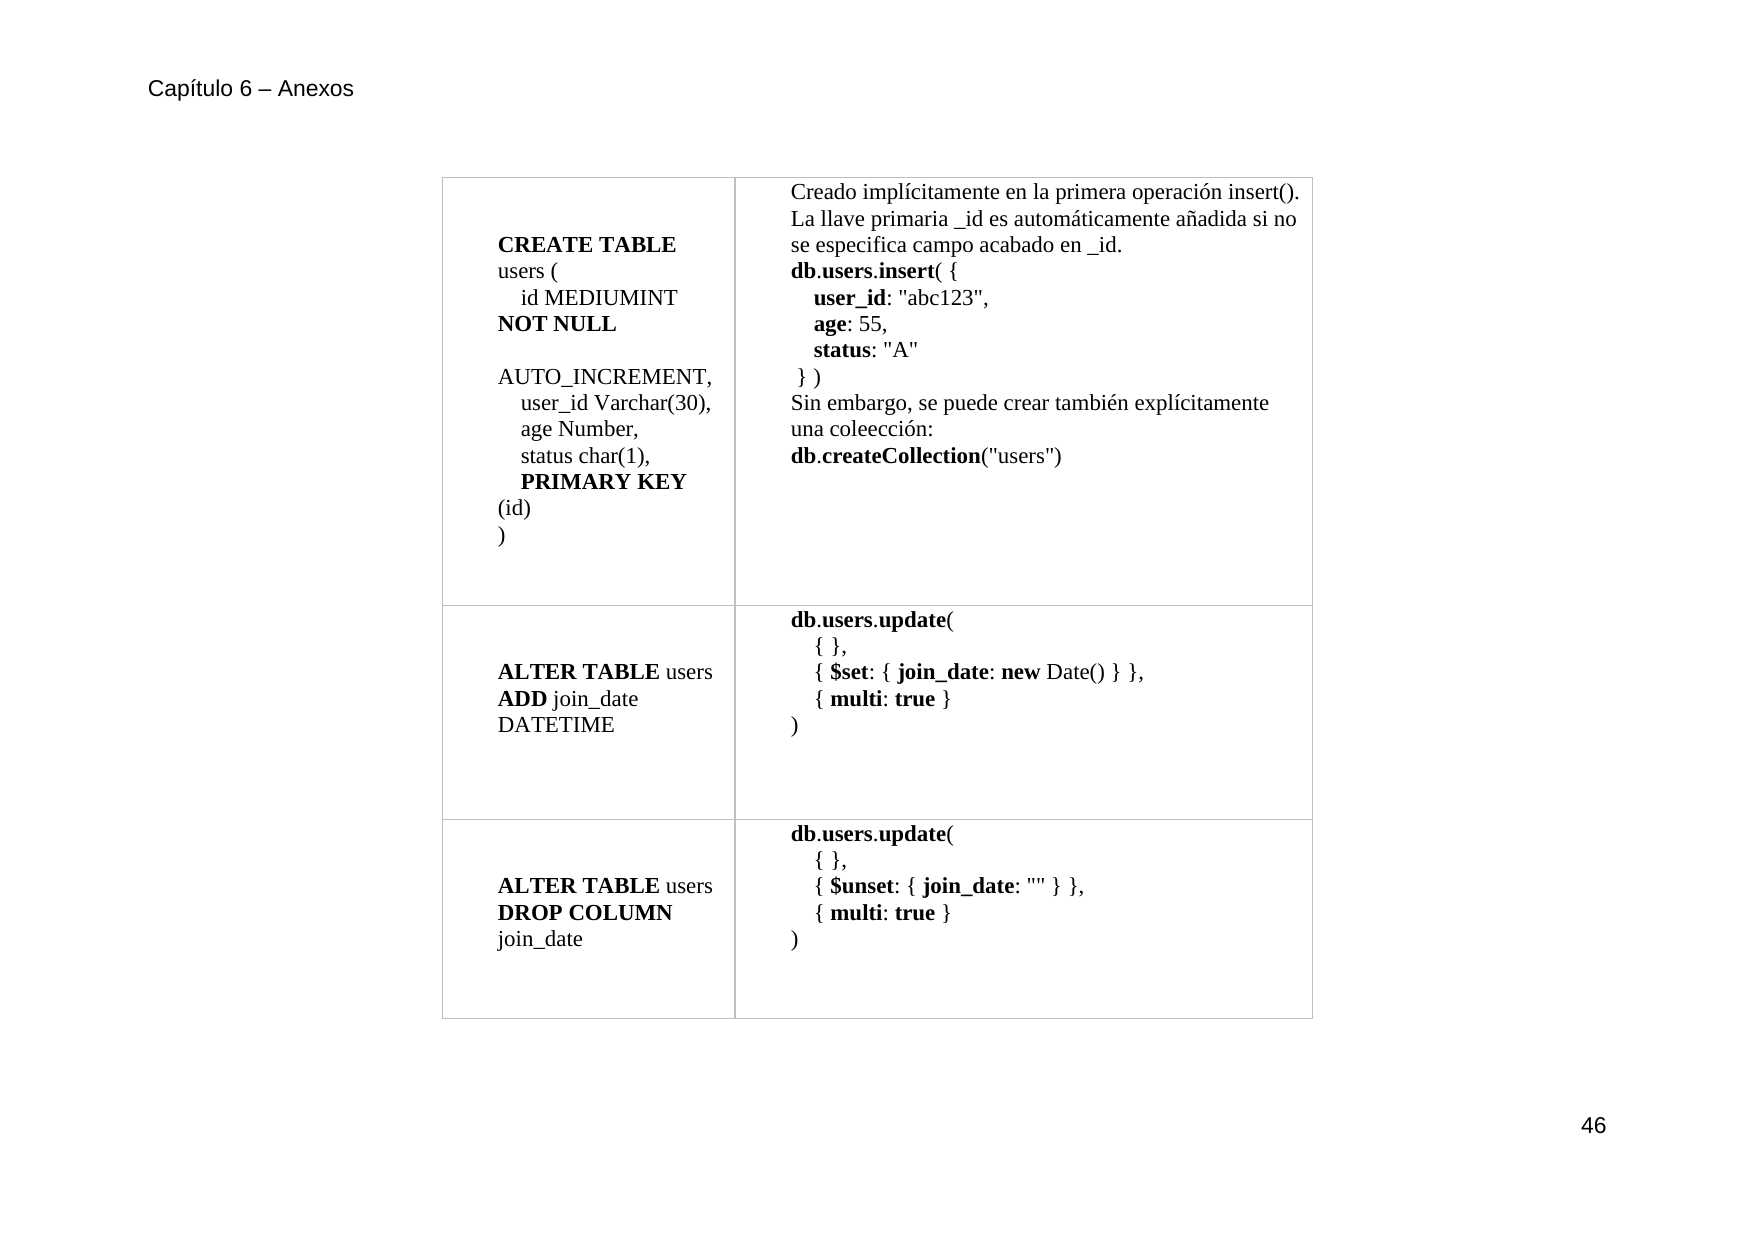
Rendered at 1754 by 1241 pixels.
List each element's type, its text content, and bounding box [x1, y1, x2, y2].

table_cell ALTER TABLE users ADD join_date DATETIME [443, 606, 734, 819]
table_cell ALTER TABLE users DROP COLUMN join_date [443, 820, 734, 1018]
table_cell db.users.update( { }, { $set: { join_date: new Date() } }, { multi: true } ) [736, 606, 1312, 819]
table_cell db.users.update( { }, { $unset: { join_date: "" } }, { multi: true } ) [736, 820, 1312, 1018]
table_cell CREATE TABLE users ( id MEDIUMINT NOT NULL AUTO_INCREMENT, user_id Varchar(30), age Number, status char(1), PRIMARY KEY (id) ) [443, 178, 734, 604]
table_cell Creado implícitamente en la primera operación insert(). La llave primaria _id es automáticamente añadida si no se especifica campo acabado en _id. db.users.insert( { user_id: "abc123", age: 55, status: "A" } ) Sin embargo, se puede crear también explícitamente una coleección: db.createCollection("users") [736, 178, 1312, 604]
